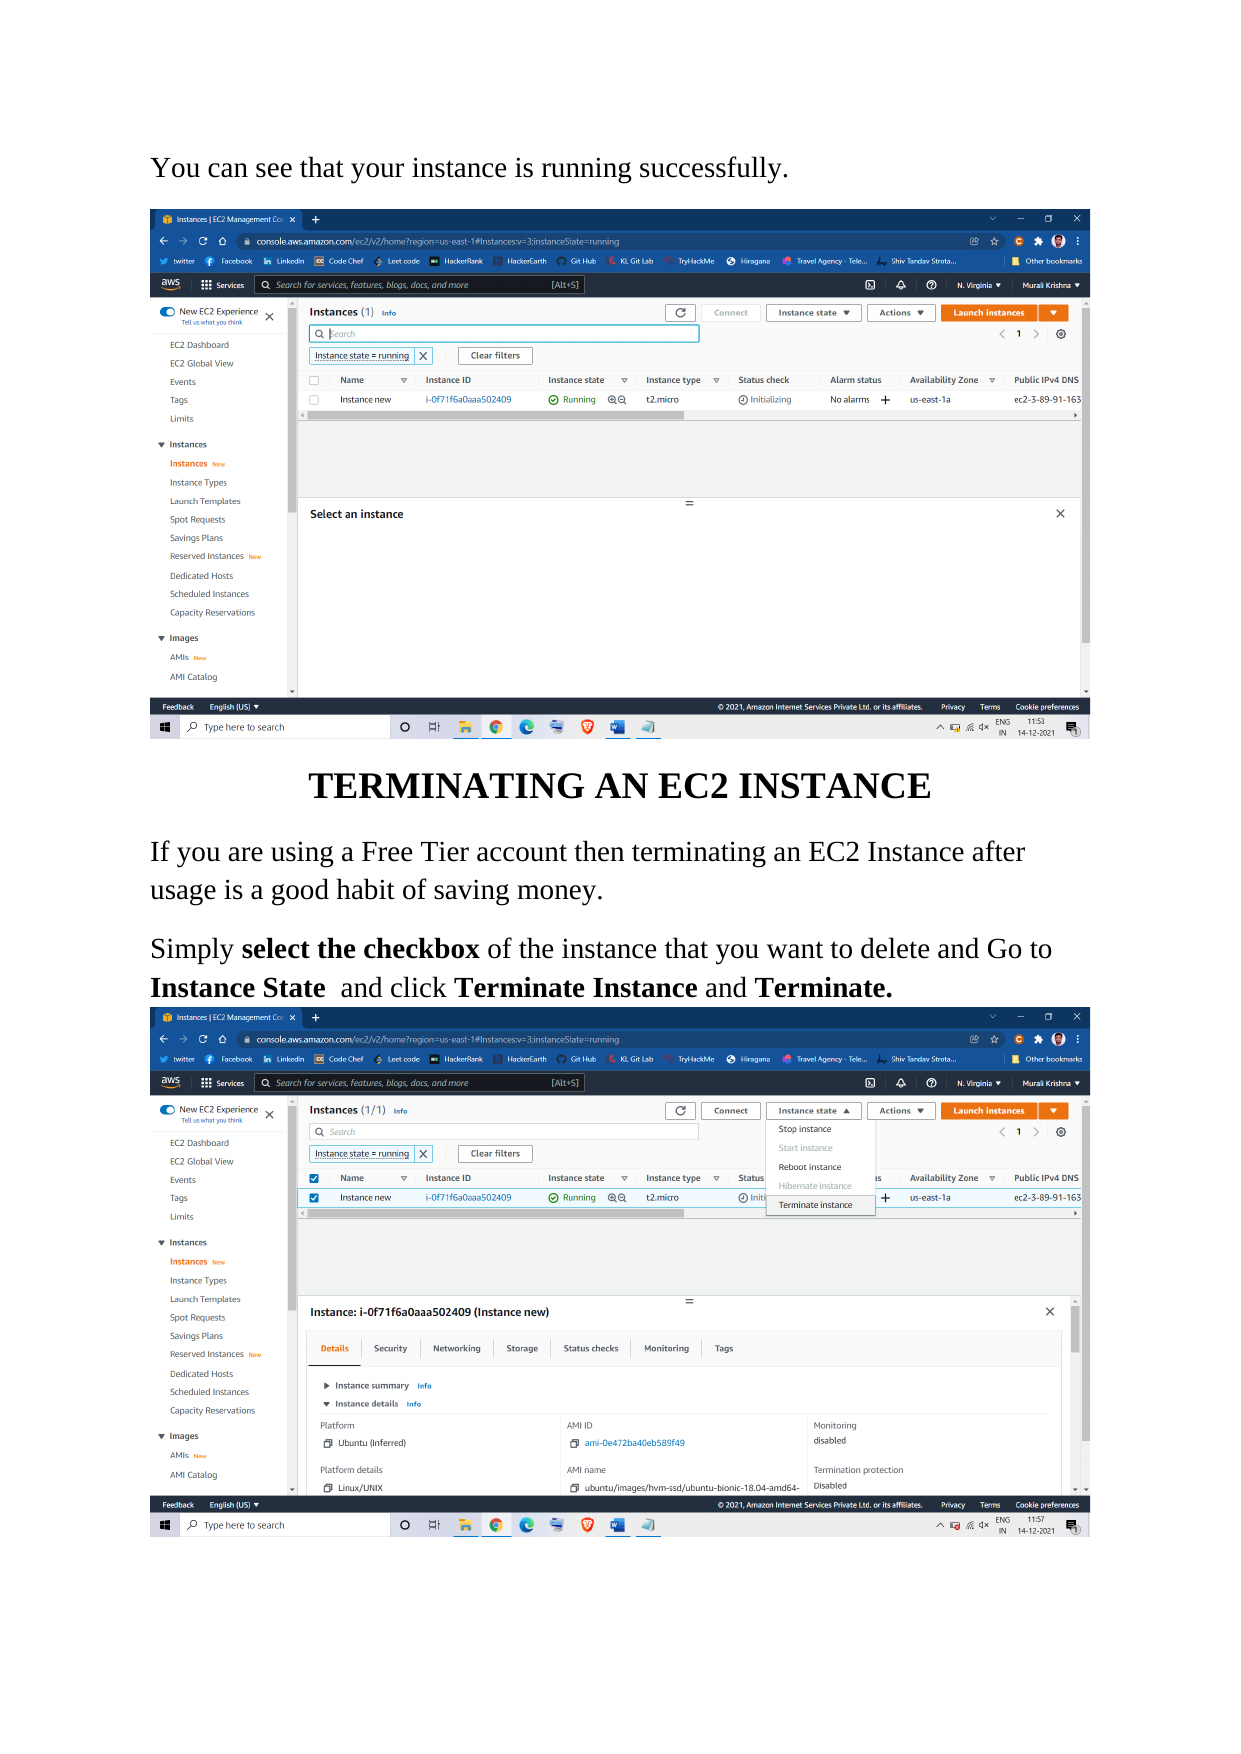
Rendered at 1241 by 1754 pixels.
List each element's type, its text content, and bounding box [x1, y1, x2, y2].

text Simply select the checkbox of the instance that you want to delete and Go to Instance State and click Terminate Instance and Terminate. [150, 932, 1090, 1007]
text TERMINATING AN EC2 INSTANCE [150, 763, 1090, 806]
picture [150, 1007, 1091, 1537]
text You can see that your instance is running successfully. [150, 150, 1090, 183]
picture [150, 209, 1091, 739]
text If you are using a Free Tier account then terminating an EC2 Instance after usage is a good habit of saving money. [150, 834, 1090, 906]
